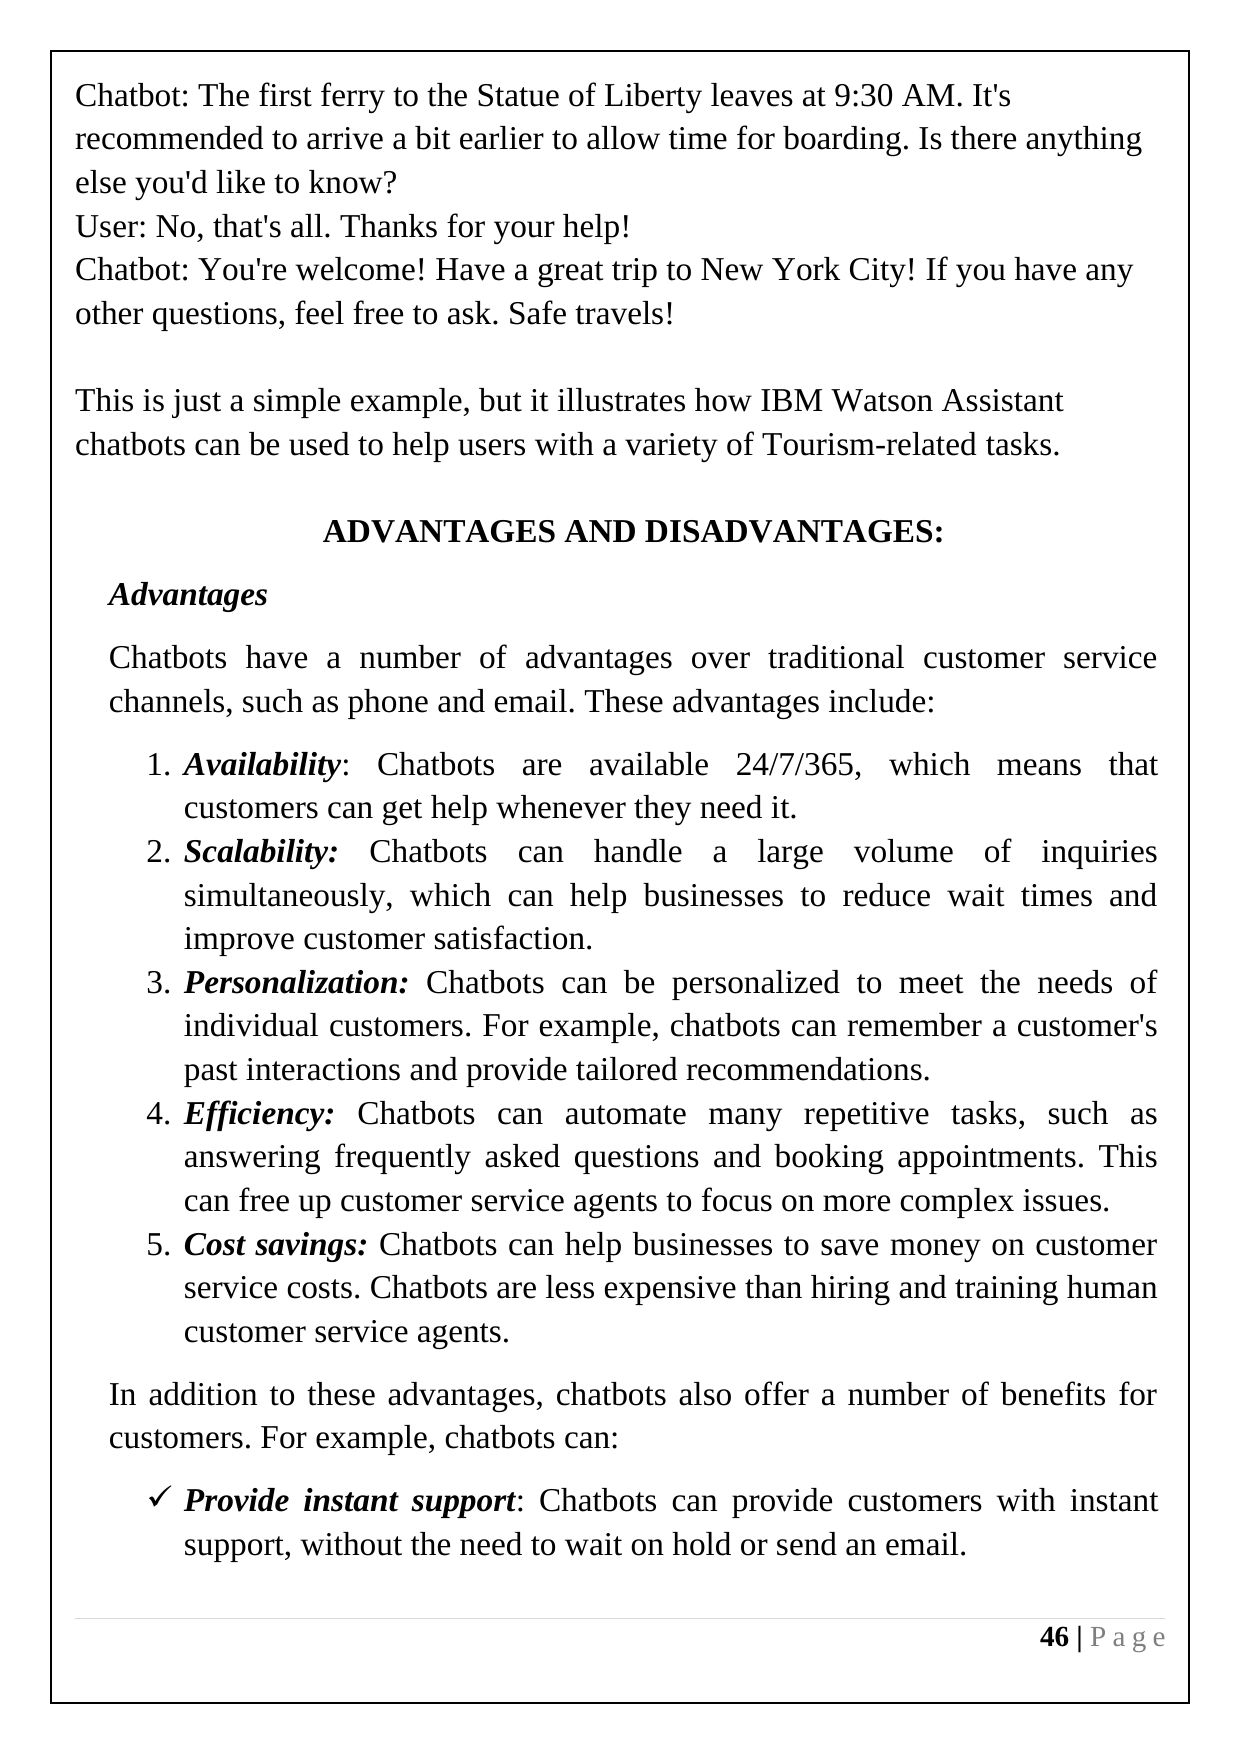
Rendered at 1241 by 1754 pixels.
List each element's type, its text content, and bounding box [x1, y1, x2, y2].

list Personalization: Chatbots can be personalized to meet the needs of individual customers. For example, chatbots can remember a customer's past interactions and provide tailored recommendations. [146, 962, 1159, 1088]
list Availability: Chatbots are available 24/7/365, which means that customers can get help whenever they need it. [146, 744, 1159, 826]
text Chatbot: You're welcome! Have a great trip to New York City! If you have any other questions, feel free to ask. Safe travels! [75, 249, 1159, 332]
text In addition to these advantages, chatbots also offer a number of benefits for customers. For example, chatbots can: [109, 1374, 1159, 1456]
list Efficiency: Chatbots can automate many repetitive tasks, such as answering frequently asked questions and booking appointments. This can free up customer service agents to focus on more complex issues. [146, 1093, 1159, 1219]
list Cost savings: Chatbots can help businesses to save money on customer service costs. Chatbots are less expensive than hiring and training human customer service agents. [146, 1224, 1159, 1349]
list Scalability: Chatbots can handle a large volume of inquiries simultaneously, which can help businesses to reduce wait times and improve customer satisfaction. [146, 831, 1159, 957]
text ADVANTAGES AND DISADVANTAGES: [109, 511, 1159, 550]
text Chatbots have a number of advantages over traditional customer service channels, such as phone and email. These advantages include: [109, 637, 1159, 719]
text User: No, that's all. Thanks for your help! [75, 206, 1159, 244]
text Advantages [109, 574, 1159, 613]
text Chatbot: The first ferry to the Statue of Liberty leaves at 9:30 AM. It's recommended to arrive a bit earlier to allow time for boarding. Is there anything else you'd like to know? [75, 75, 1159, 201]
list Provide instant support: Chatbots can provide customers with instant support, without the need to wait on hold or send an email. [146, 1481, 1159, 1563]
text This is just a simple example, but it illustrates how IBM Watson Assistant chatbots can be used to help users with a variety of Tourism-related tasks. [75, 381, 1159, 462]
